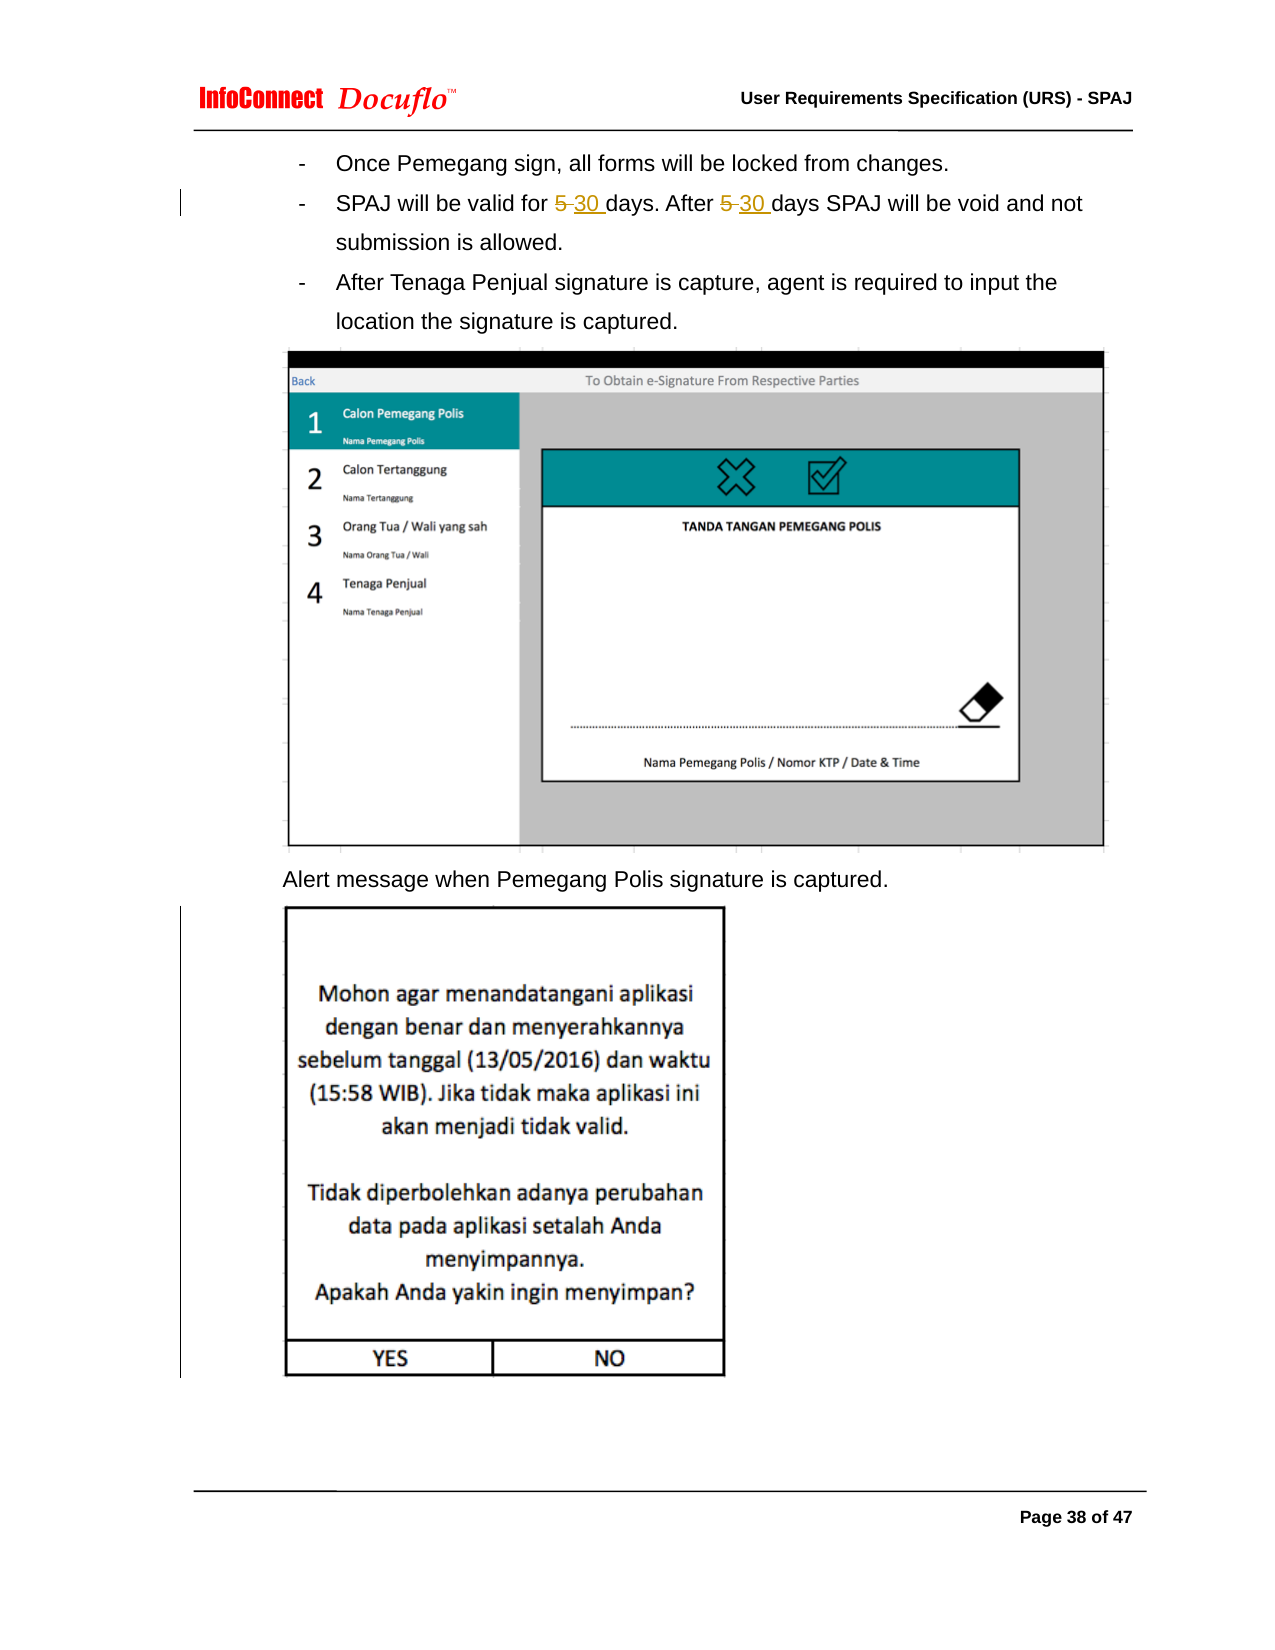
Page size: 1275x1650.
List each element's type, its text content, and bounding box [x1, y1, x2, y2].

list Once Pemegang sign, all forms will be locked from changes. [298, 150, 1132, 176]
picture [282, 347, 1110, 853]
picture [194, 75, 465, 122]
picture [282, 905, 727, 1378]
list After Tenaga Penjual signature is capture, agent is required to input the location the signature is captured. [298, 268, 1132, 334]
list SPAJ will be valid for days. After days SPAJ will be void and not submission is allowed. [298, 189, 1132, 255]
text Alert message when Pemegang Polis signature is captured. [282, 866, 1132, 892]
